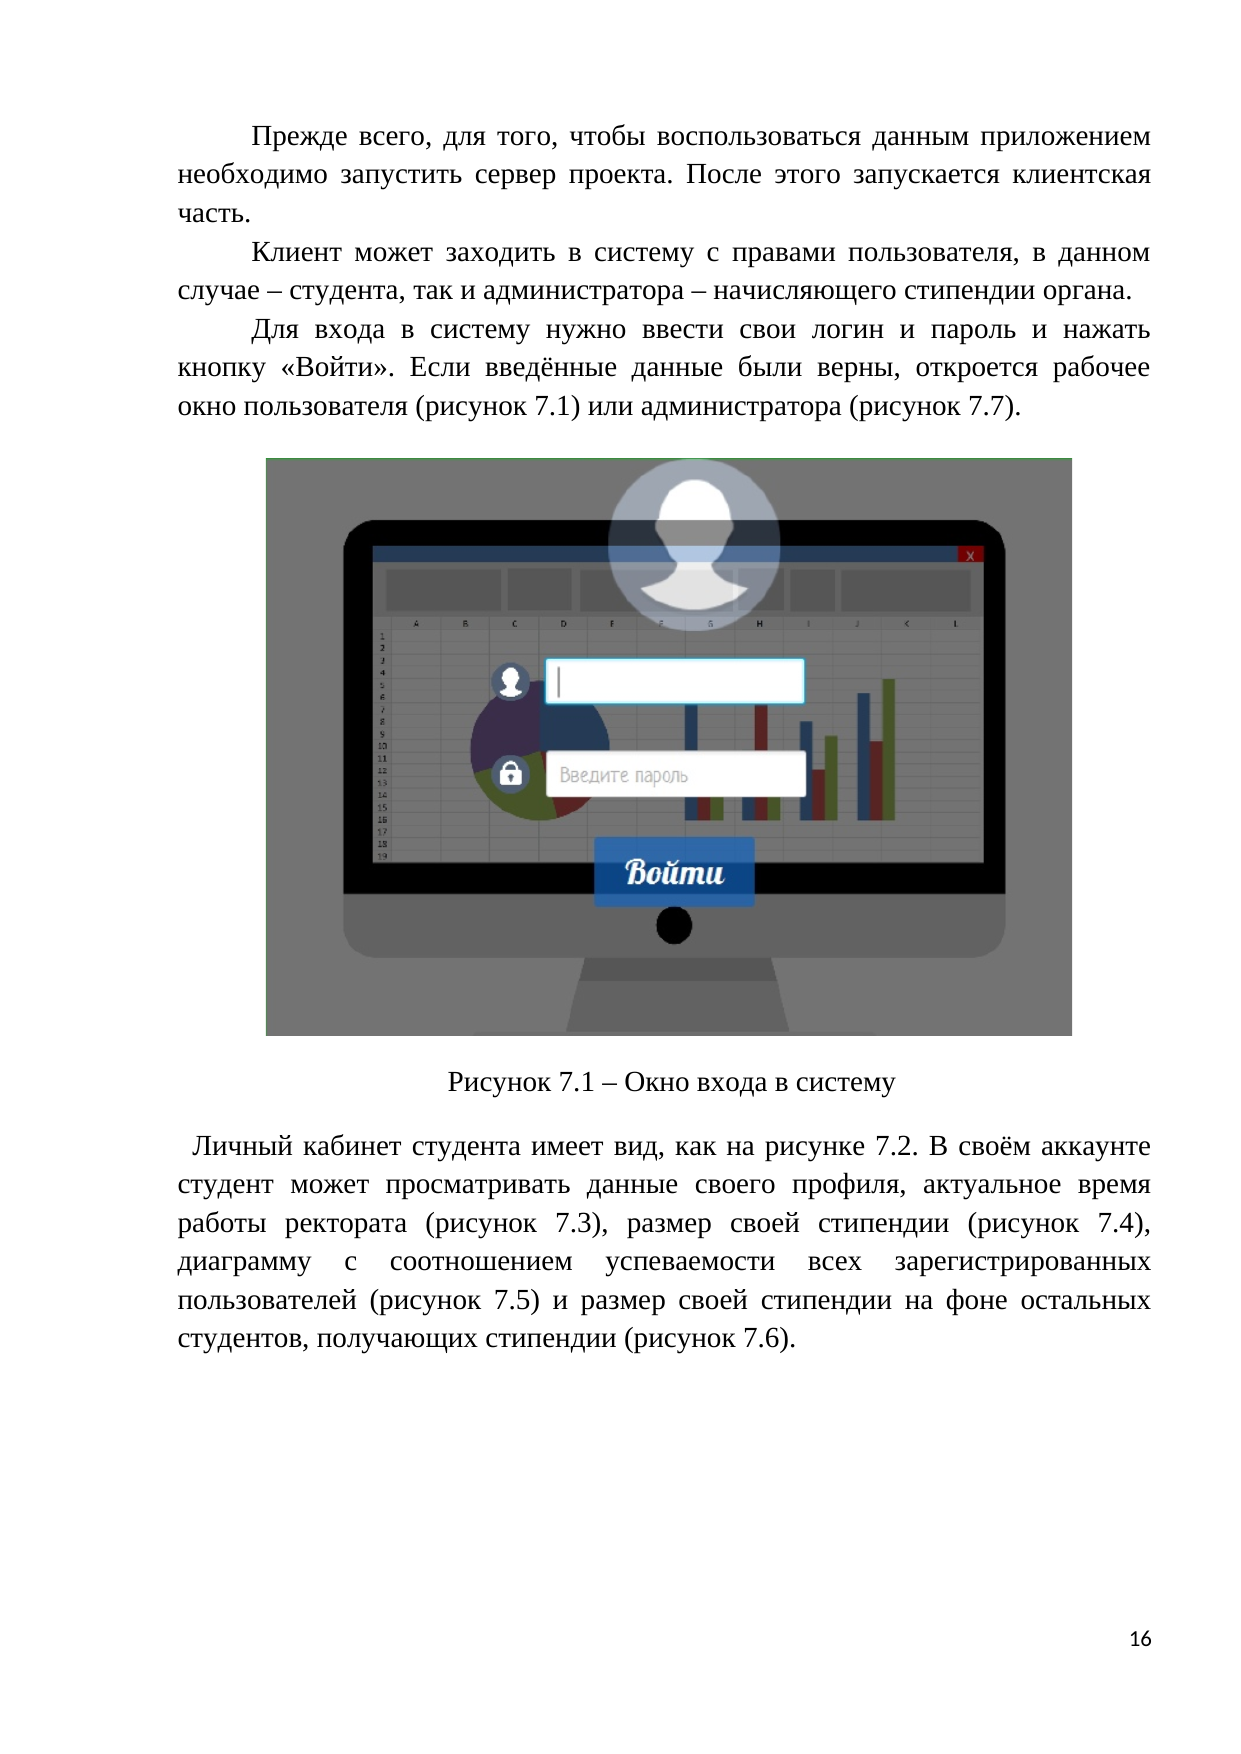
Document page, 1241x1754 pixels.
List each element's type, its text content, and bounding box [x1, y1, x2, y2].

picture [265, 458, 1073, 1036]
text Личный кабинет студента имеет вид, как на рисунке 7.2. В своём аккаунте студент может просматривать данные своего профиля, актуальное время работы ректората (рисунок 7.3), размер своей стипендии (рисунок 7.4), диаграмму с соотношением успеваемости всех зарегистрированных пользователей (рисунок 7.5) и размер своей стипендии на фоне остальных студентов, получающих стипендии (рисунок 7.6). [177, 1128, 1152, 1354]
text Для входа в систему нужно ввести свои логин и пароль и нажать кнопку «Войти». Если введённые данные были верны, откроется рабочее окно пользователя (рисунок 7.1) или администратора (рисунок 7.7). [177, 311, 1152, 421]
text Клиент может заходить в систему с правами пользователя, в данном случае – студента, так и администратора – начисляющего стипендии органа. [177, 234, 1152, 306]
text Рисунок 7.1 – Окно входа в систему [177, 1064, 1152, 1098]
text Прежде всего, для того, чтобы воспользоваться данным приложением необходимо запустить сервер проекта. После этого запускается клиентская часть. [177, 118, 1152, 229]
